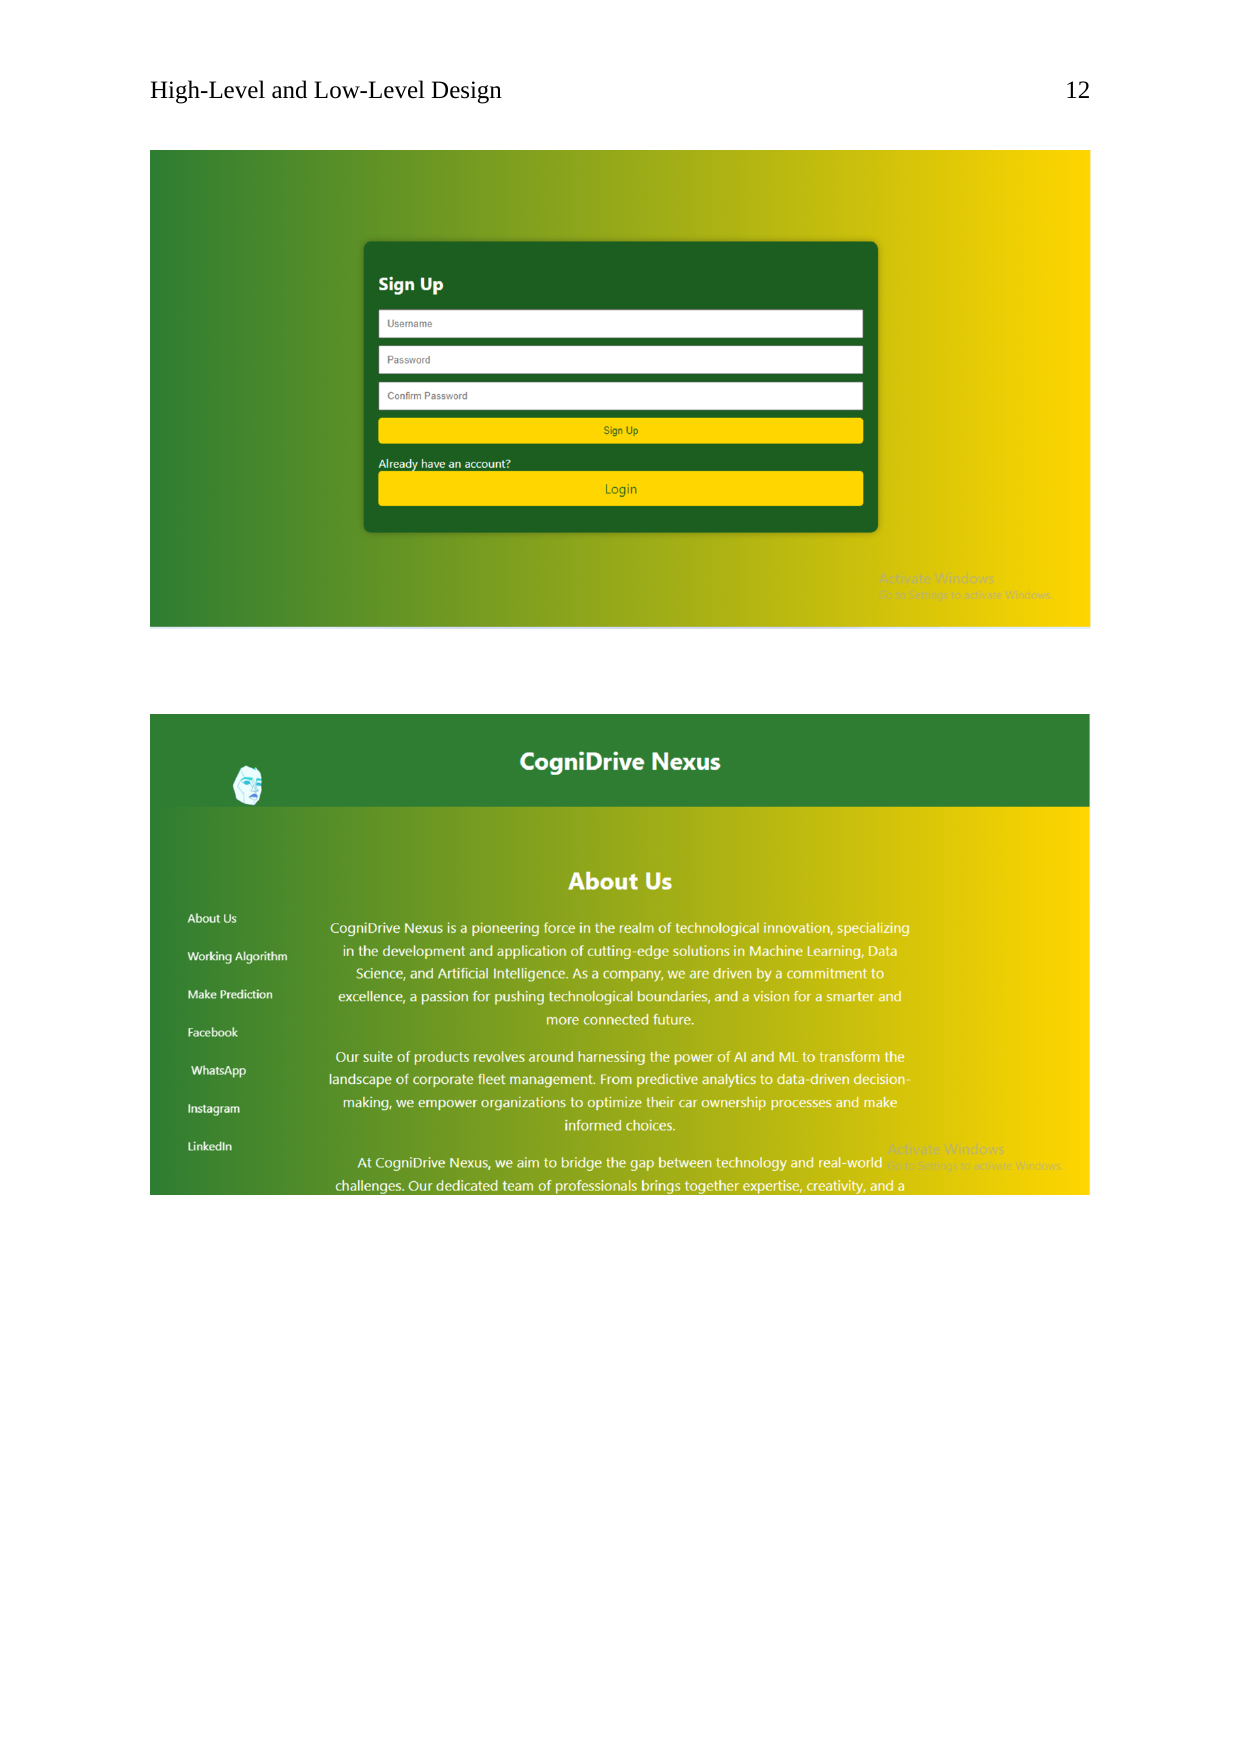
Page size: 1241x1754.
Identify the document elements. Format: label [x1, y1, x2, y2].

picture [150, 150, 1091, 629]
picture [150, 714, 1091, 1195]
